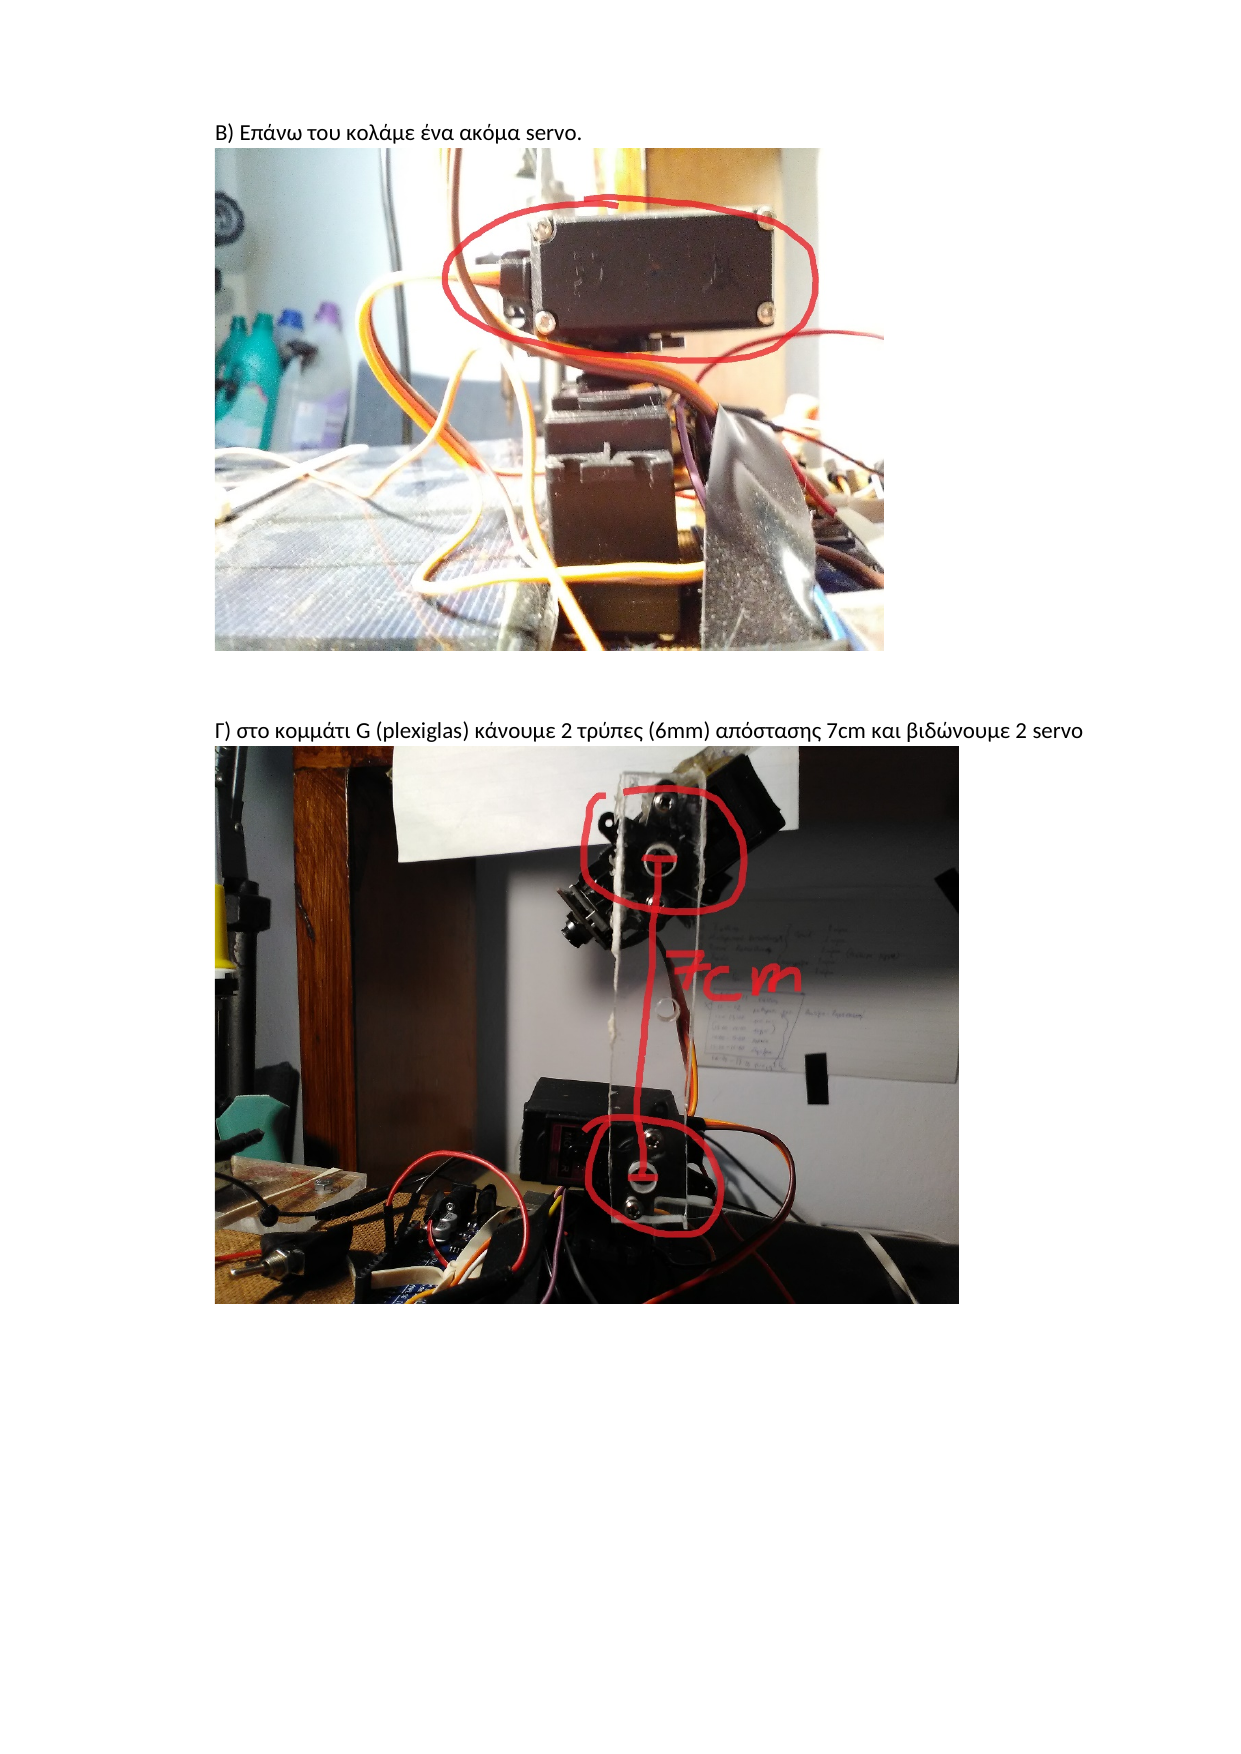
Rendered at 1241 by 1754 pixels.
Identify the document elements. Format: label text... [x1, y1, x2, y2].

picture [214, 148, 884, 651]
picture [214, 746, 959, 1304]
